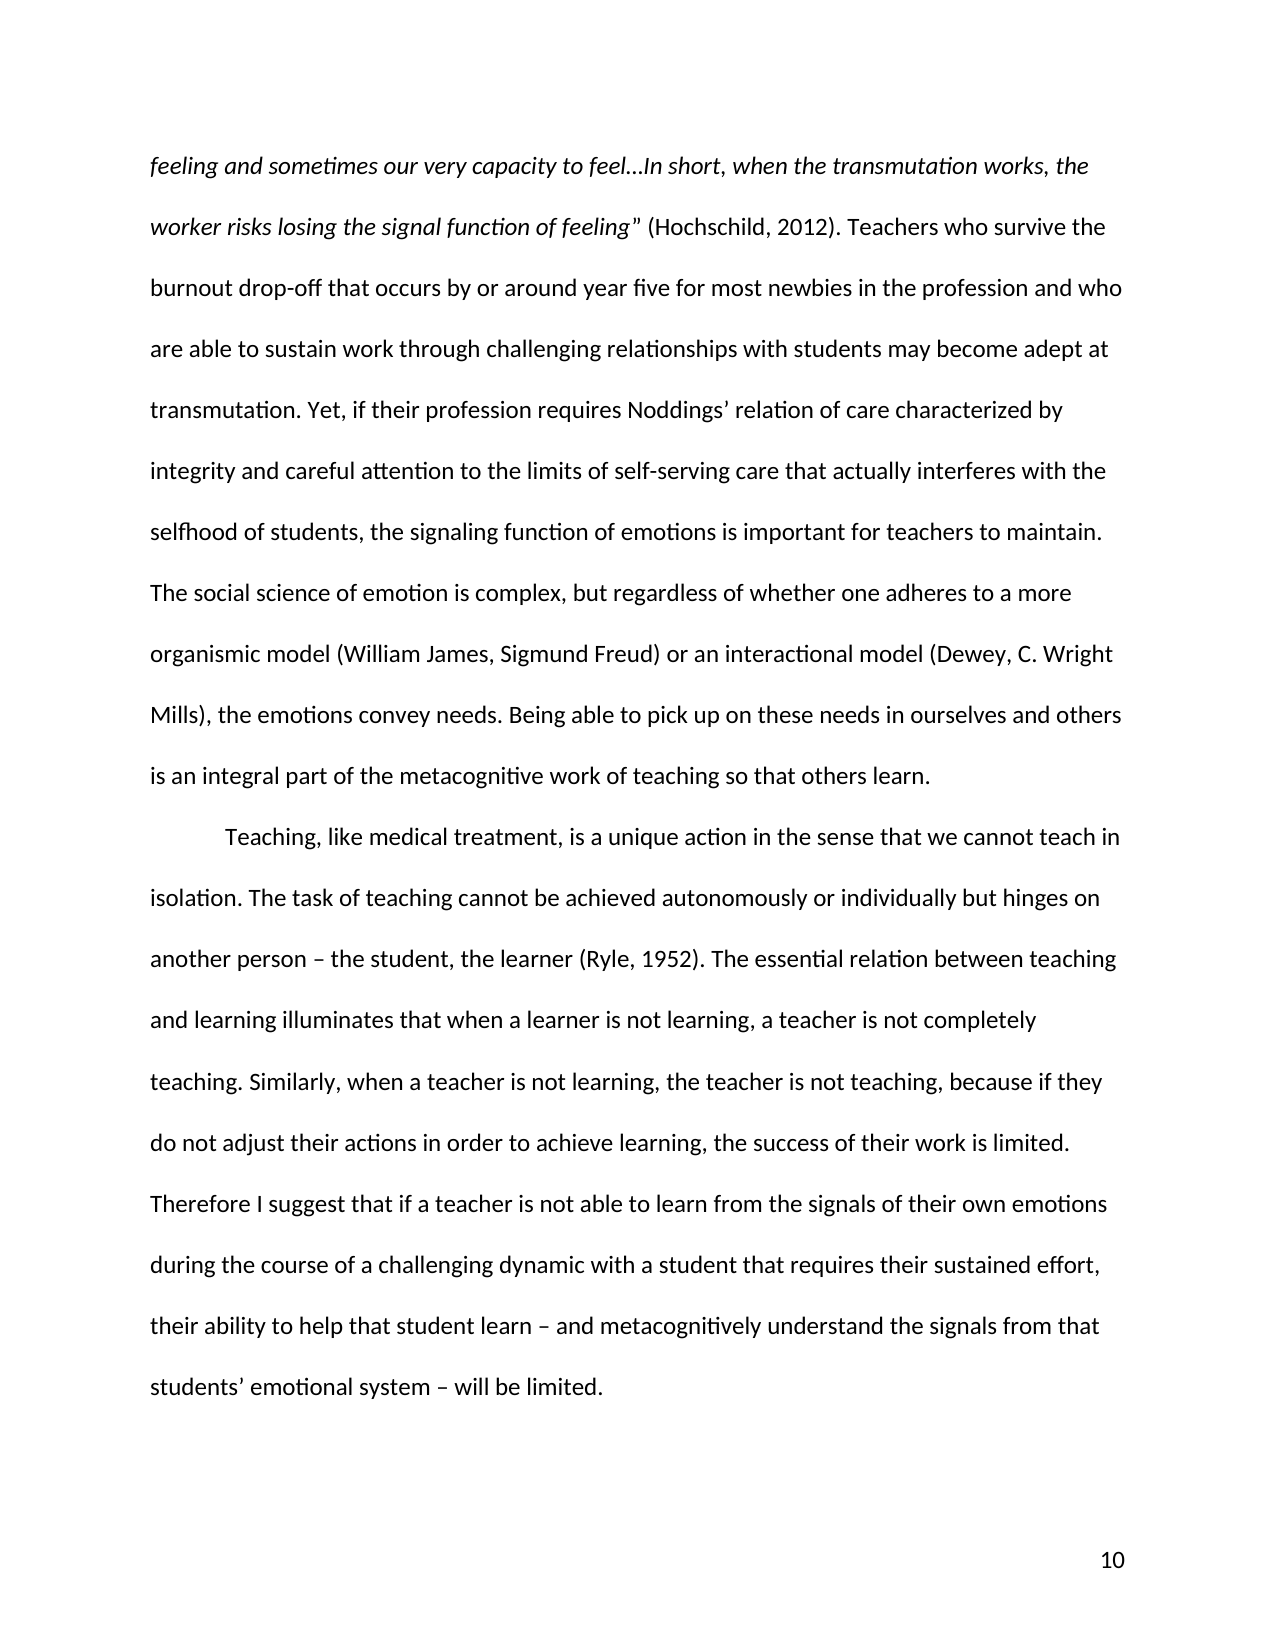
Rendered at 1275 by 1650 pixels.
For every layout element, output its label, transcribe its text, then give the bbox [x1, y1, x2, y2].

text Teaching, like medical treatment, is a unique action in the sense that we cannot teach in isolation. The task of teaching cannot be achieved autonomously or individually but hinges on another person – the student, the learner (Ryle, 1952). The essential relation between teaching and learning illuminates that when a learner is not learning, a teacher is not completely teaching. Similarly, when a teacher is not learning, the teacher is not teaching, because if they do not adjust their actions in order to achieve learning, the success of their work is limited. Therefore I suggest that if a teacher is not able to learn from the signals of their own emotions during the course of a challenging dynamic with a student that requires their sustained effort, their ability to help that student learn – and metacognitively understand the signals from that students’ emotional system – will be limited. [150, 821, 1125, 1401]
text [150, 150, 1125, 791]
